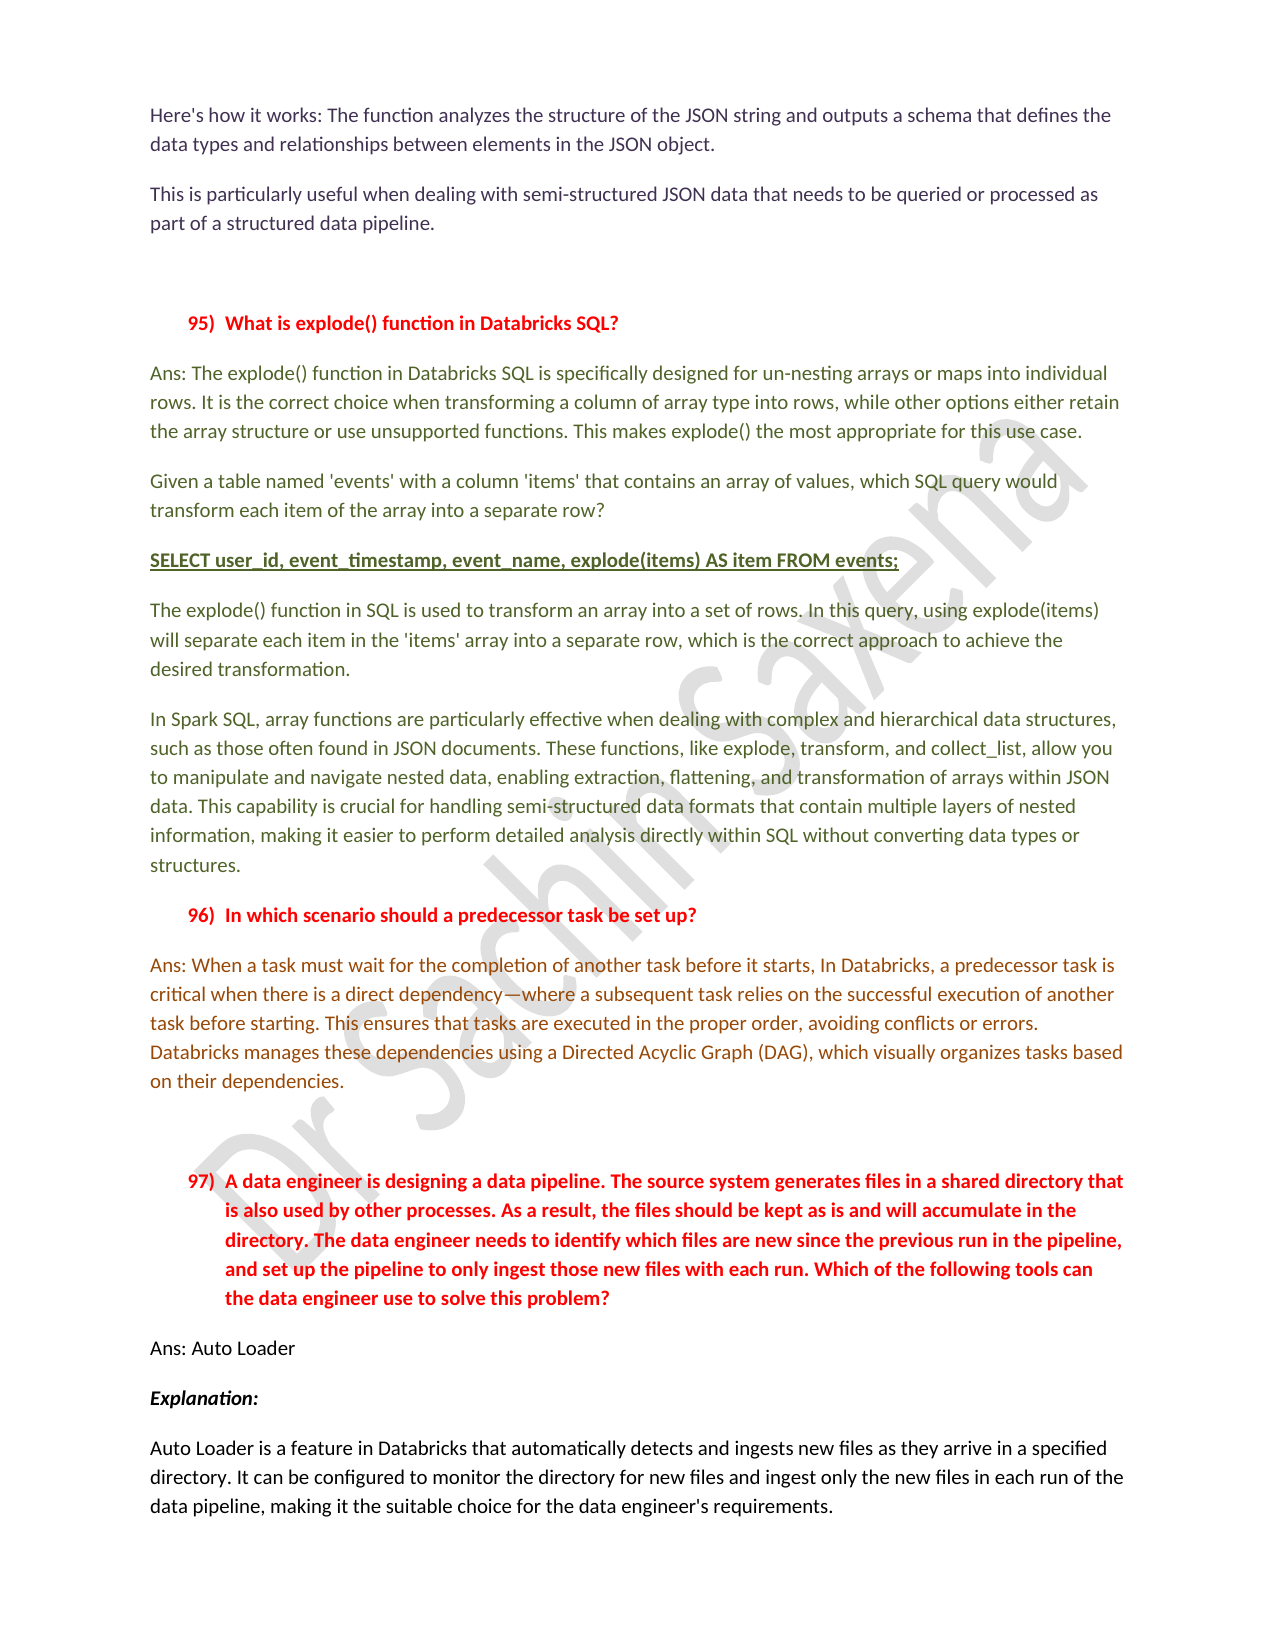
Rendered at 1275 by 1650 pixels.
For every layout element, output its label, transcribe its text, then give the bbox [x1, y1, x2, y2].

list What is explode() function in Databricks SQL? [187, 310, 1125, 336]
text Auto Loader is a feature in Databricks that automatically detects and ingests new files as they arrive in a specified directory. It can be configured to monitor the directory for new files and ingest only the new files in each run of the data pipeline, making it the suitable choice for the data engineer's requirements. [150, 1435, 1125, 1519]
text Ans: When a task must wait for the completion of another task before it starts, In Databricks, a predecessor task is critical when there is a direct dependency—where a subsequent task relies on the successful execution of another task before starting. This ensures that tasks are executed in the proper order, avoiding conflicts or errors. Databricks manages these dependencies using a Directed Acyclic Graph (DAG), which visually organizes tasks based on their dependencies. [150, 952, 1125, 1094]
list In which scenario should a predecessor task be set up? [187, 902, 1125, 927]
text Explanation: [150, 1385, 1125, 1411]
text Here's how it works: The function analyzes the structure of the JSON string and outputs a schema that defines the data types and relationships between elements in the JSON object. [150, 102, 1125, 156]
text SELECT user_id, event_timestamp, event_name, explode(items) AS item FROM events; [150, 548, 1125, 573]
text Given a table named 'events' with a column 'items' that contains an array of values, which SQL query would transform each item of the array into a separate row? [150, 468, 1125, 523]
text The explode() function in SQL is used to transform an array into a set of rows. In this query, using explode(items) will separate each item in the 'items' array into a separate row, which is the correct approach to achieve the desired transformation. [150, 598, 1125, 681]
text Ans: Auto Loader [150, 1335, 1125, 1361]
list A data engineer is designing a data pipeline. The source system generates files in a shared directory that is also used by other processes. As a result, the files should be kept as is and will accumulate in the directory. The data engineer needs to identify which files are new since the previous run in the pipeline, and set up the pipeline to only ingest those new files with each run. Which of the following tools can the data engineer use to solve this problem? [187, 1168, 1125, 1311]
text This is particularly useful when dealing with semi-structured JSON data that needs to be queried or processed as part of a structured data pipeline. [150, 181, 1125, 236]
text In Spark SQL, array functions are particularly effective when dealing with complex and hierarchical data structures, such as those often found in JSON documents. These functions, like explode, transform, and collect_list, allow you to manipulate and navigate nested data, enabling extraction, flattening, and transformation of arrays within JSON data. This capability is crucial for handling semi-structured data formats that contain multiple layers of nested information, making it easier to perform detailed analysis directly within SQL without converting data types or structures. [150, 706, 1125, 877]
text Ans: The explode() function in Databricks SQL is specifically designed for un-nesting arrays or maps into individual rows. It is the correct choice when transforming a column of array type into rows, while other options either retain the array structure or use unsupported functions. This makes explode() the most appropriate for this use case. [150, 360, 1125, 444]
